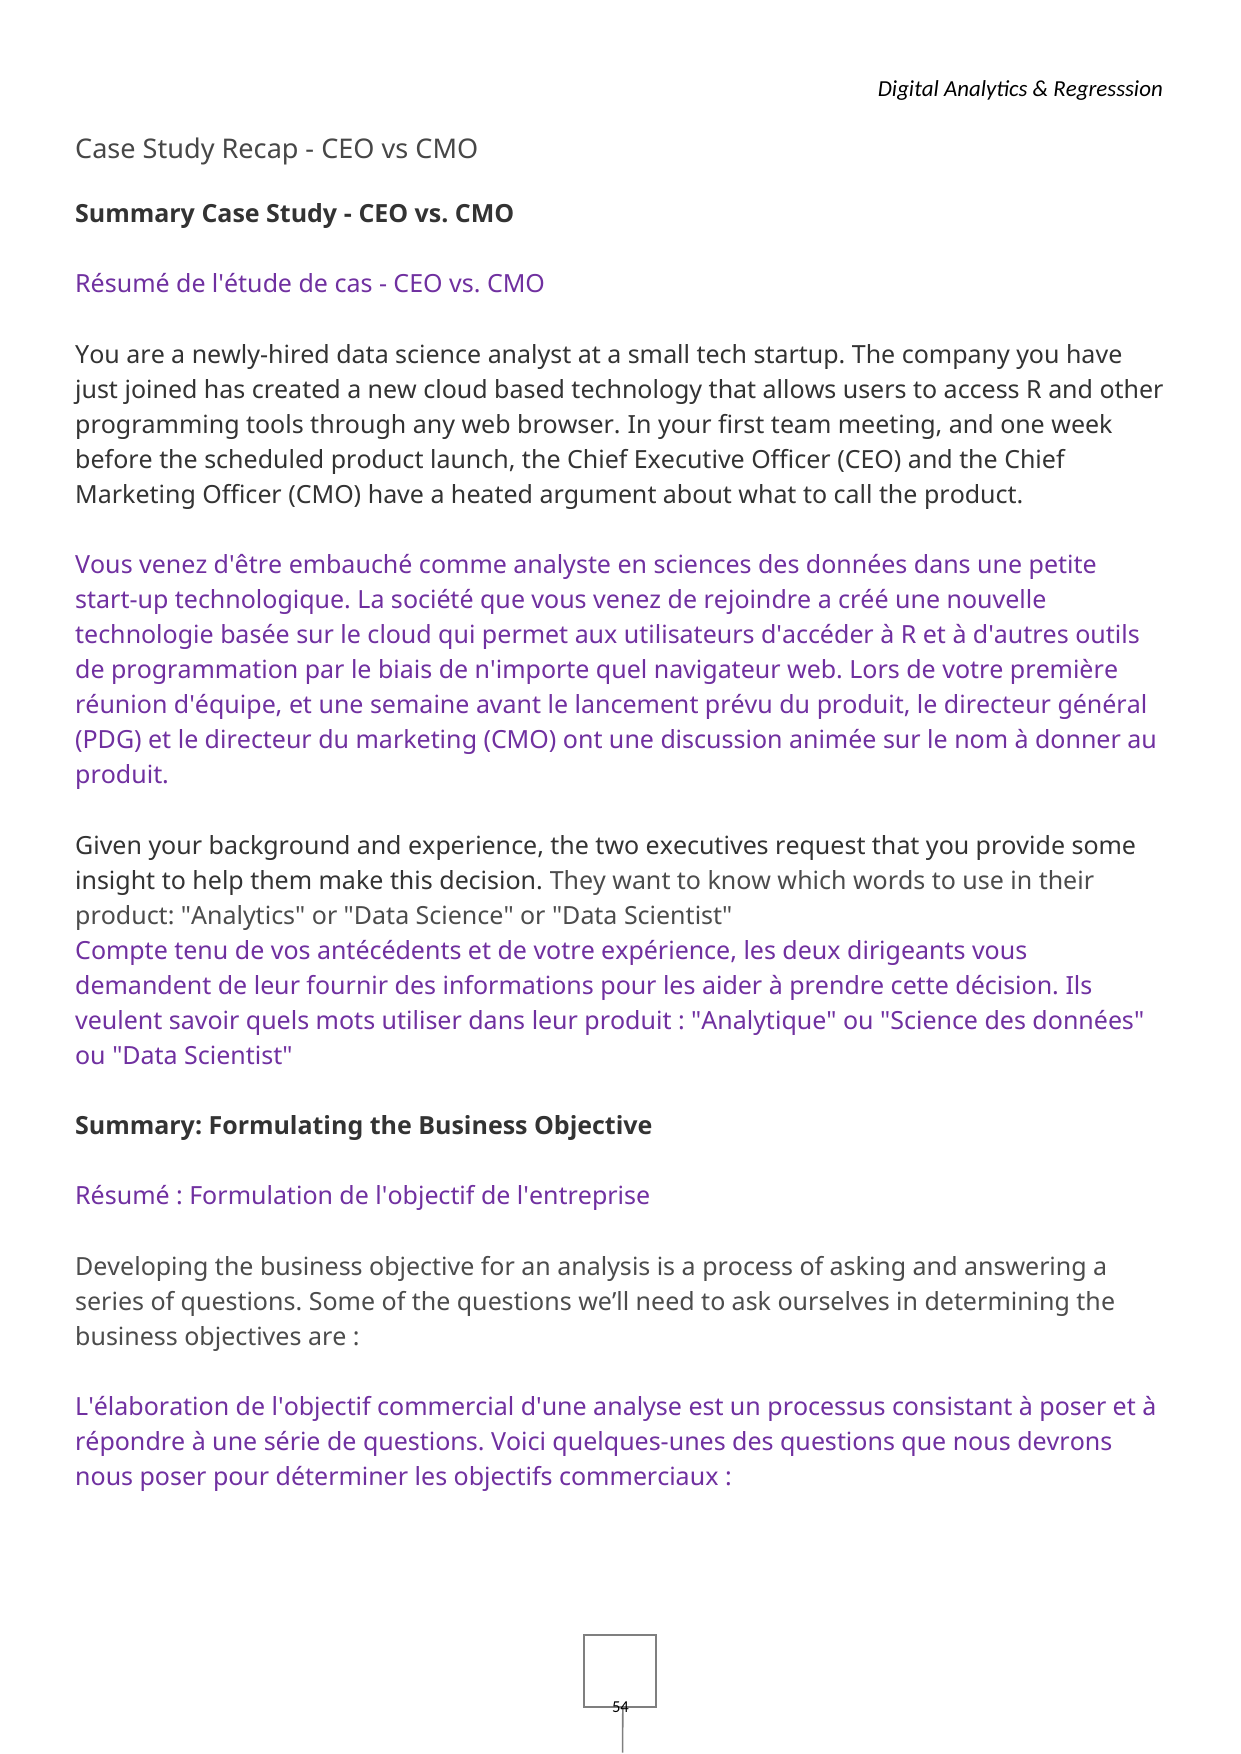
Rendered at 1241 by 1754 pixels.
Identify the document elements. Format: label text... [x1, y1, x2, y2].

text Given your background and experience, the two executives request that you provide some insight to help them make this decision. They want to know which words to use in their product: "Analytics" or "Data Science" or "Data Scientist" [75, 826, 1165, 931]
text Developing the business objective for an analysis is a process of asking and answering a series of questions. Some of the questions we’ll need to ask ourselves in determining the business objectives are : [75, 1247, 1165, 1352]
text Résumé de l'étude de cas - CEO vs. CMO [75, 265, 1165, 300]
subtitle Case Study Recap - CEO vs CMO [75, 130, 1165, 167]
text You are a newly-hired data science analyst at a small tech startup. The company you have just joined has created a new cloud based technology that allows users to access R and other programming tools through any web browser. In your first team meeting, and one week before the scheduled product launch, the Chief Executive Officer (CEO) and the Chief Marketing Officer (CMO) have a heated argument about what to call the product. [75, 336, 1165, 511]
text Résumé : Formulation de l'objectif de l'entreprise [75, 1177, 1165, 1212]
text L'élaboration de l'objectif commercial d'une analyse est un processus consistant à poser et à répondre à une série de questions. Voici quelques-unes des questions que nous devrons nous poser pour déterminer les objectifs commerciaux : [75, 1388, 1165, 1493]
text Compte tenu de vos antécédents et de votre expérience, les deux dirigeants vous demandent de leur fournir des informations pour les aider à prendre cette décision. Ils veulent savoir quels mots utiliser dans leur produit : "Analytique" ou "Science des données" ou "Data Scientist" [75, 931, 1165, 1071]
text Vous venez d'être embauché comme analyste en sciences des données dans une petite start-up technologique. La société que vous venez de rejoindre a créé une nouvelle technologie basée sur le cloud qui permet aux utilisateurs d'accéder à R et à d'autres outils de programmation par le biais de n'importe quel navigateur web. Lors de votre première réunion d'équipe, et une semaine avant le lancement prévu du produit, le directeur général (PDG) et le directeur du marketing (CMO) ont une discussion animée sur le nom à donner au produit. [75, 546, 1165, 791]
text Summary Case Study - CEO vs. CMO [75, 195, 1165, 230]
text Summary: Formulating the Business Objective [75, 1106, 1165, 1141]
